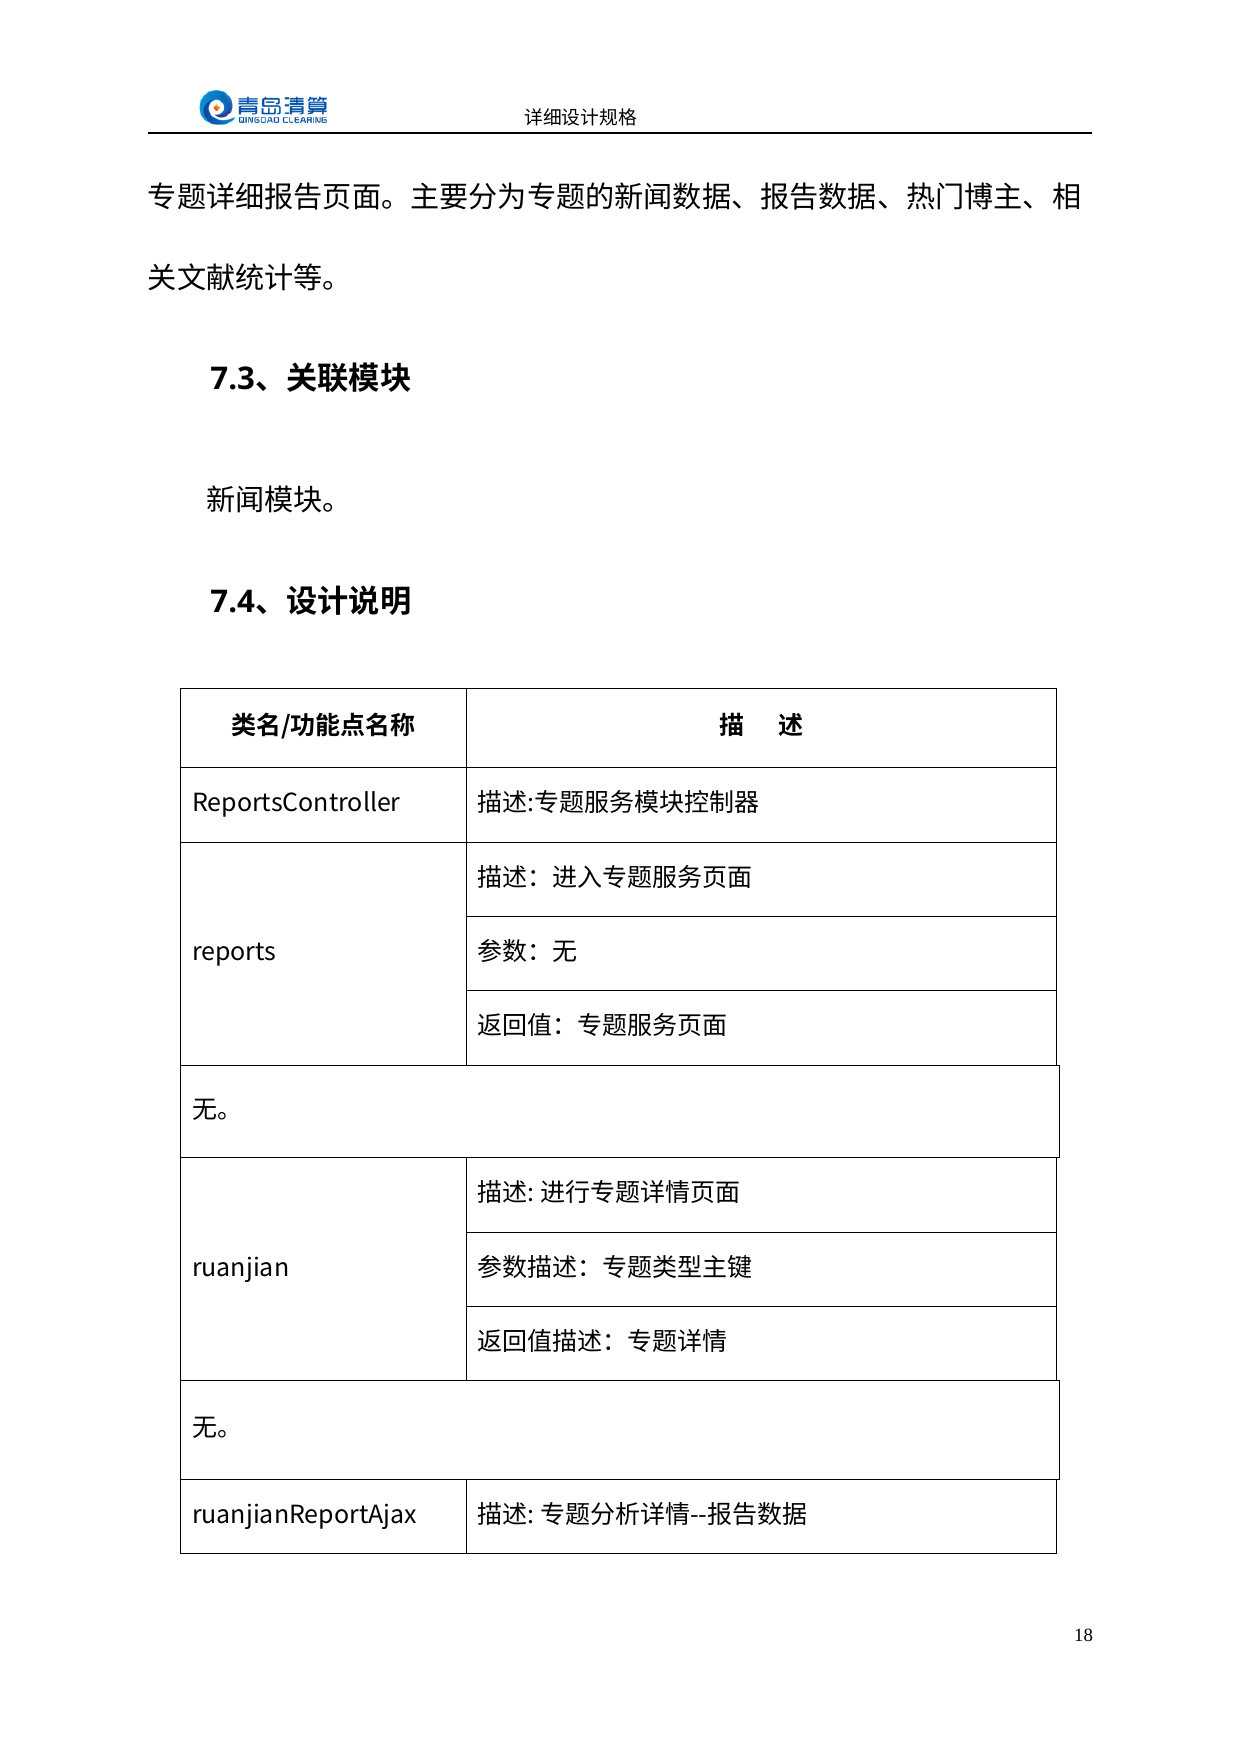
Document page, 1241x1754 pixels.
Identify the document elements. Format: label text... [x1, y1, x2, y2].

table_cell 参数描述：专题类型主键 [467, 1233, 1056, 1306]
text 新闻模块。 [148, 466, 1092, 531]
subtitle 7.4、设计说明 [148, 566, 1092, 631]
table_cell 描述: 进行专题详情页面 [467, 1158, 1056, 1232]
table_cell 返回值：专题服务页面 [467, 991, 1056, 1065]
table_cell 无。 [181, 1381, 1059, 1479]
picture [197, 88, 327, 125]
table_cell 参数：无 [467, 917, 1056, 990]
subtitle 7.3、关联模块 [148, 344, 1092, 409]
table_cell 返回值描述：专题详情 [467, 1307, 1056, 1380]
table_cell 描述:专题服务模块控制器 [467, 768, 1056, 842]
table_cell 无。 [181, 1066, 1059, 1157]
table_cell 描述：进入专题服务页面 [467, 843, 1056, 916]
table_header 类名/功能点名称 [181, 689, 466, 767]
table_header 描 述 [467, 689, 1056, 767]
table_cell ruanjianReportAjax [181, 1480, 466, 1553]
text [148, 162, 1092, 308]
table_cell ruanjian [181, 1158, 466, 1380]
table_cell ReportsController [181, 768, 466, 842]
table_cell 描述: 专题分析详情--报告数据 [467, 1480, 1056, 1553]
table_cell reports [181, 843, 466, 1065]
